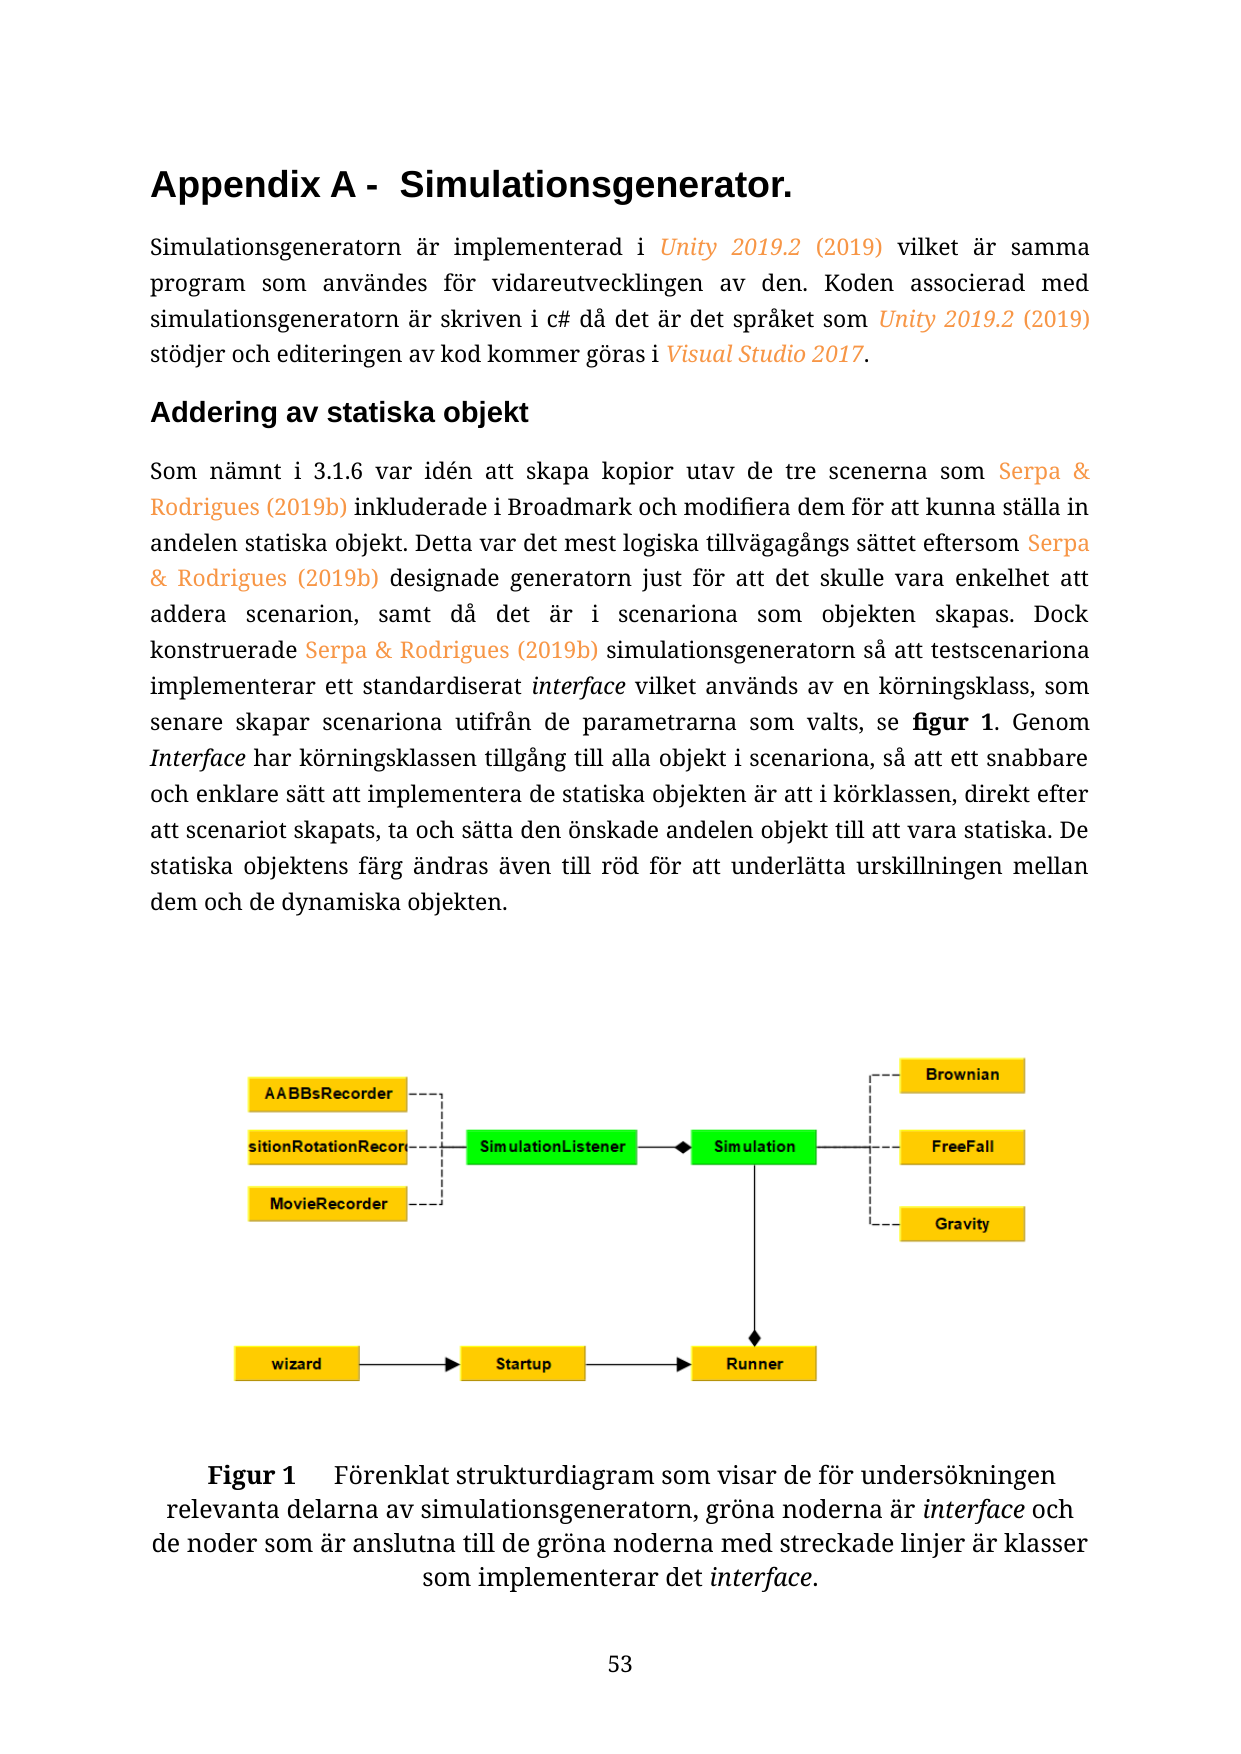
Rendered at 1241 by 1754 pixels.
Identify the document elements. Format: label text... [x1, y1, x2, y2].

text Addering av statiska objekt [150, 395, 1090, 429]
text Simulationsgenerator. [150, 162, 1090, 206]
text Simulationsgeneratorn är implementerad i Unity 2019.2 (2019) vilket är samma program som användes för vidareutvecklingen av den. Koden associerad med simulationsgeneratorn är skriven i c# då det är det språket som Unity 2019.2 (2019) stödjer och editeringen av kod kommer göras i Visual Studio 2017. [150, 231, 1090, 370]
text Som nämnt i 3.1.6 var idén att skapa kopior utav de tre scenerna som Serpa & Rodrigues (2019b) inkluderade i Broadmark och modifiera dem för att kunna ställa in andelen statiska objekt. Detta var det mest logiska tillvägagångs sättet eftersom Serpa & Rodrigues (2019b) designade generatorn just för att det skulle vara enkelhet att addera scenarion, samt då det är i scenariona som objekten skapas. Dock konstruerade Serpa & Rodrigues (2019b) simulationsgeneratorn så att testscenariona implementerar ett standardiserat interface vilket används av en körningsklass, som senare skapar scenariona utifrån de parametrarna som valts, se figur 1. Genom Interface har körningsklassen tillgång till alla objekt i scenariona, så att ett snabbare och enklare sätt att implementera de statiska objekten är att i körklassen, direkt efter att scenariot skapats, ta och sätta den önskade andelen objekt till att vara statiska. De statiska objektens färg ändras även till röd för att underlätta urskillningen mellan dem och de dynamiska objekten. [150, 454, 1090, 917]
list Förenklat strukturdiagram som visar de för undersökningen relevanta delarna av simulationsgeneratorn, gröna noderna är interface och de noder som är anslutna till de gröna noderna med streckade linjer är klasser som implementerar det interface. [150, 1457, 1090, 1594]
picture [150, 942, 1090, 1432]
